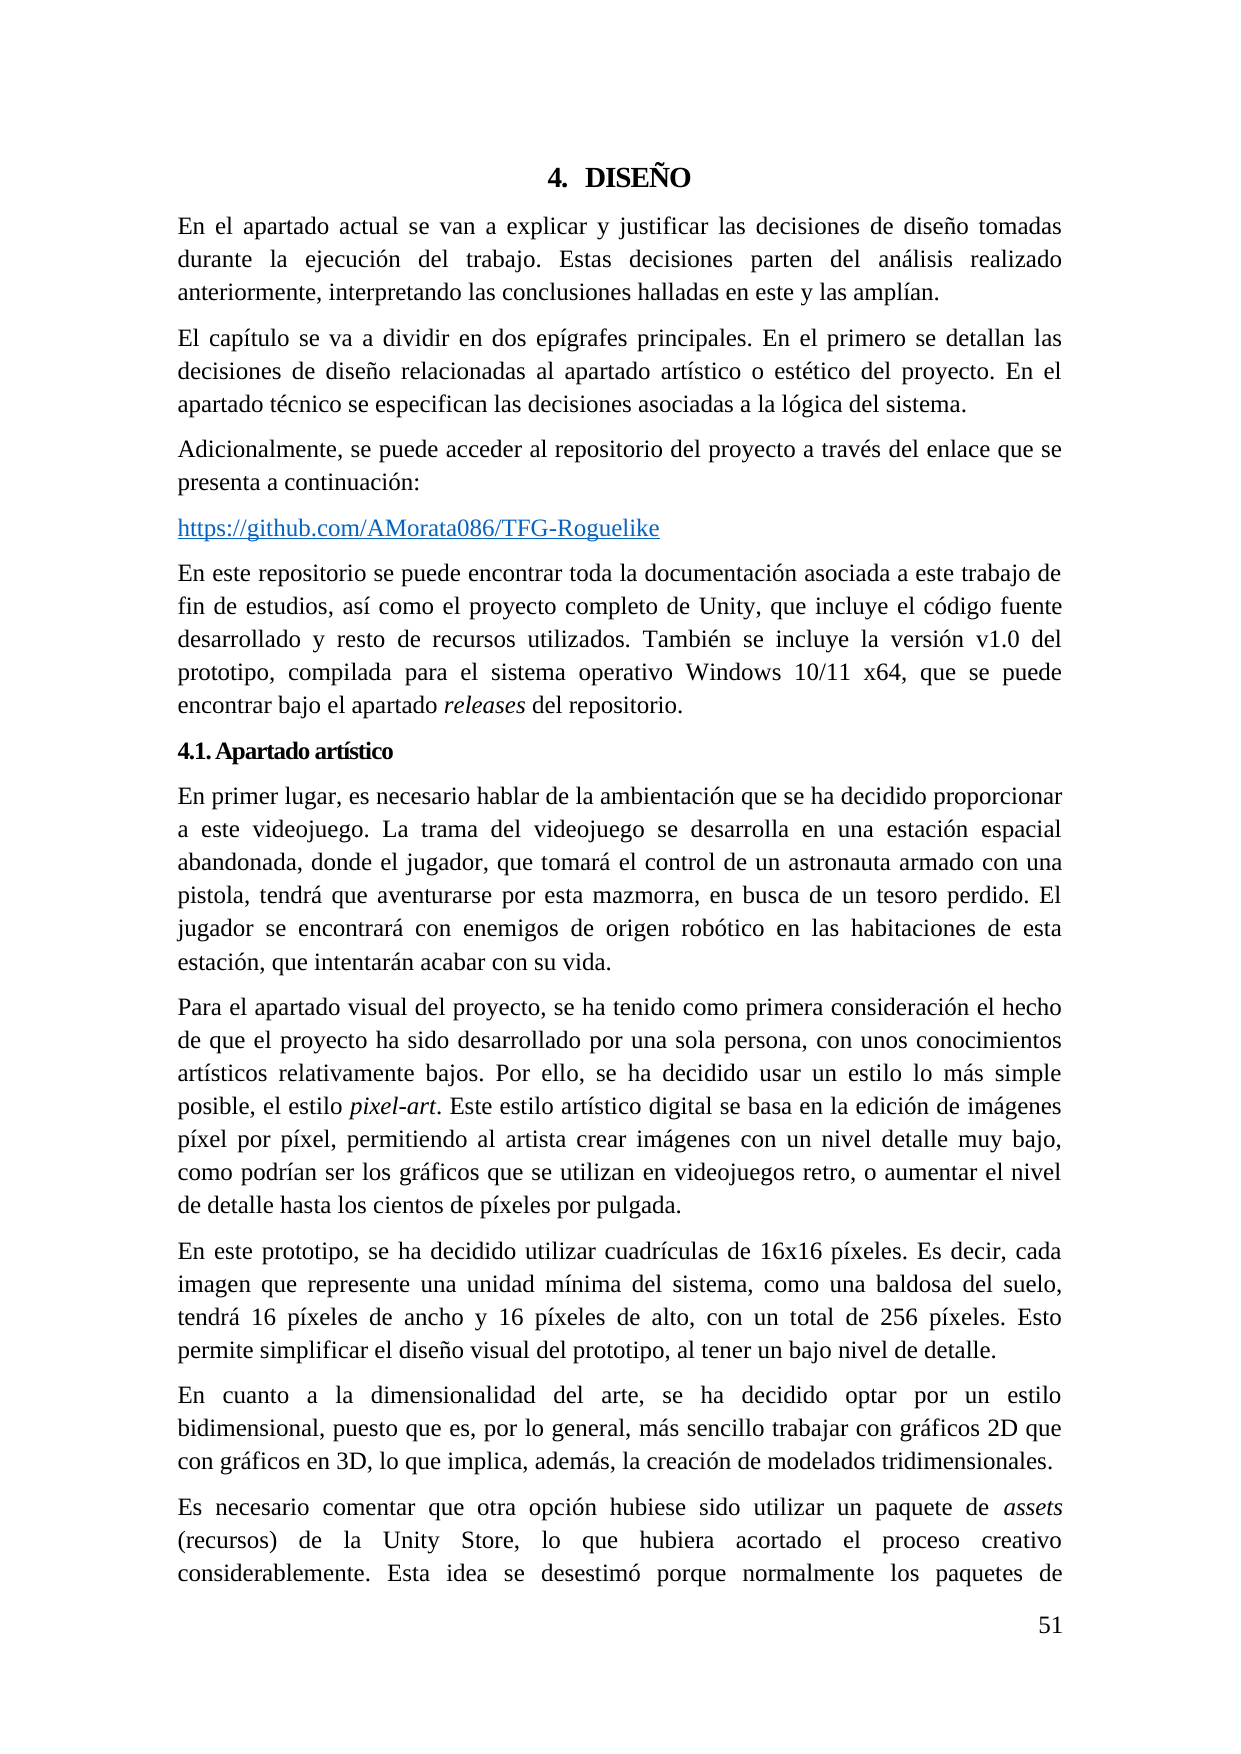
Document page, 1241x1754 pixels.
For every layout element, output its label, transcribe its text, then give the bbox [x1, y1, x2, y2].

text Adicionalmente, se puede acceder al repositorio del proyecto a través del enlace que se presenta a continuación: [177, 434, 1063, 496]
text En primer lugar, es necesario hablar de la ambientación que se ha decidido proporcionar a este videojuego. La trama del videojuego se desarrolla en una estación espacial abandonada, donde el jugador, que tomará el control de un astronauta armado con una pistola, tendrá que aventurarse por esta mazmorra, en busca de un tesoro perdido. El jugador se encontrará con enemigos de origen robótico en las habitaciones de esta estación, que intentarán acabar con su vida. [177, 781, 1063, 975]
text Para el apartado visual del proyecto, se ha tenido como primera consideración el hecho de que el proyecto ha sido desarrollado por una sola persona, con unos conocimientos artísticos relativamente bajos. Por ello, se ha decidido usar un estilo lo más simple posible, el estilo pixel-art. Este estilo artístico digital se basa en la edición de imágenes píxel por píxel, permitiendo al artista crear imágenes con un nivel detalle muy bajo, como podrían ser los gráficos que se utilizan en videojuegos retro, o aumentar el nivel de detalle hasta los cientos de píxeles por pulgada. [177, 992, 1063, 1219]
list Apartado artístico [177, 736, 1063, 765]
list DISEÑO [177, 160, 1063, 194]
text En el apartado actual se van a explicar y justificar las decisiones de diseño tomadas durante la ejecución del trabajo. Estas decisiones parten del análisis realizado anteriormente, interpretando las conclusiones halladas en este y las amplían. [177, 211, 1063, 306]
text https://github.com/AMorata086/TFG-Roguelike [177, 513, 1063, 542]
text En este prototipo, se ha decidido utilizar cuadrículas de 16x16 píxeles. Es decir, cada imagen que represente una unidad mínima del sistema, como una baldosa del suelo, tendrá 16 píxeles de ancho y 16 píxeles de alto, con un total de 256 píxeles. Esto permite simplificar el diseño visual del prototipo, al tener un bajo nivel de detalle. [177, 1236, 1063, 1363]
text En cuanto a la dimensionalidad del arte, se ha decidido optar por un estilo bidimensional, puesto que es, por lo general, más sencillo trabajar con gráficos 2D que con gráficos en 3D, lo que implica, además, la creación de modelados tridimensionales. [177, 1380, 1063, 1475]
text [177, 1492, 1063, 1587]
text El capítulo se va a dividir en dos epígrafes principales. En el primero se detallan las decisiones de diseño relacionadas al apartado artístico o estético del proyecto. En el apartado técnico se especifican las decisiones asociadas a la lógica del sistema. [177, 323, 1063, 417]
text En este repositorio se puede encontrar toda la documentación asociada a este trabajo de fin de estudios, así como el proyecto completo de Unity, que incluye el código fuente desarrollado y resto de recursos utilizados. También se incluye la versión v1.0 del prototipo, compilada para el sistema operativo Windows 10/11 x64, que se puede encontrar bajo el apartado releases del repositorio. [177, 558, 1063, 719]
